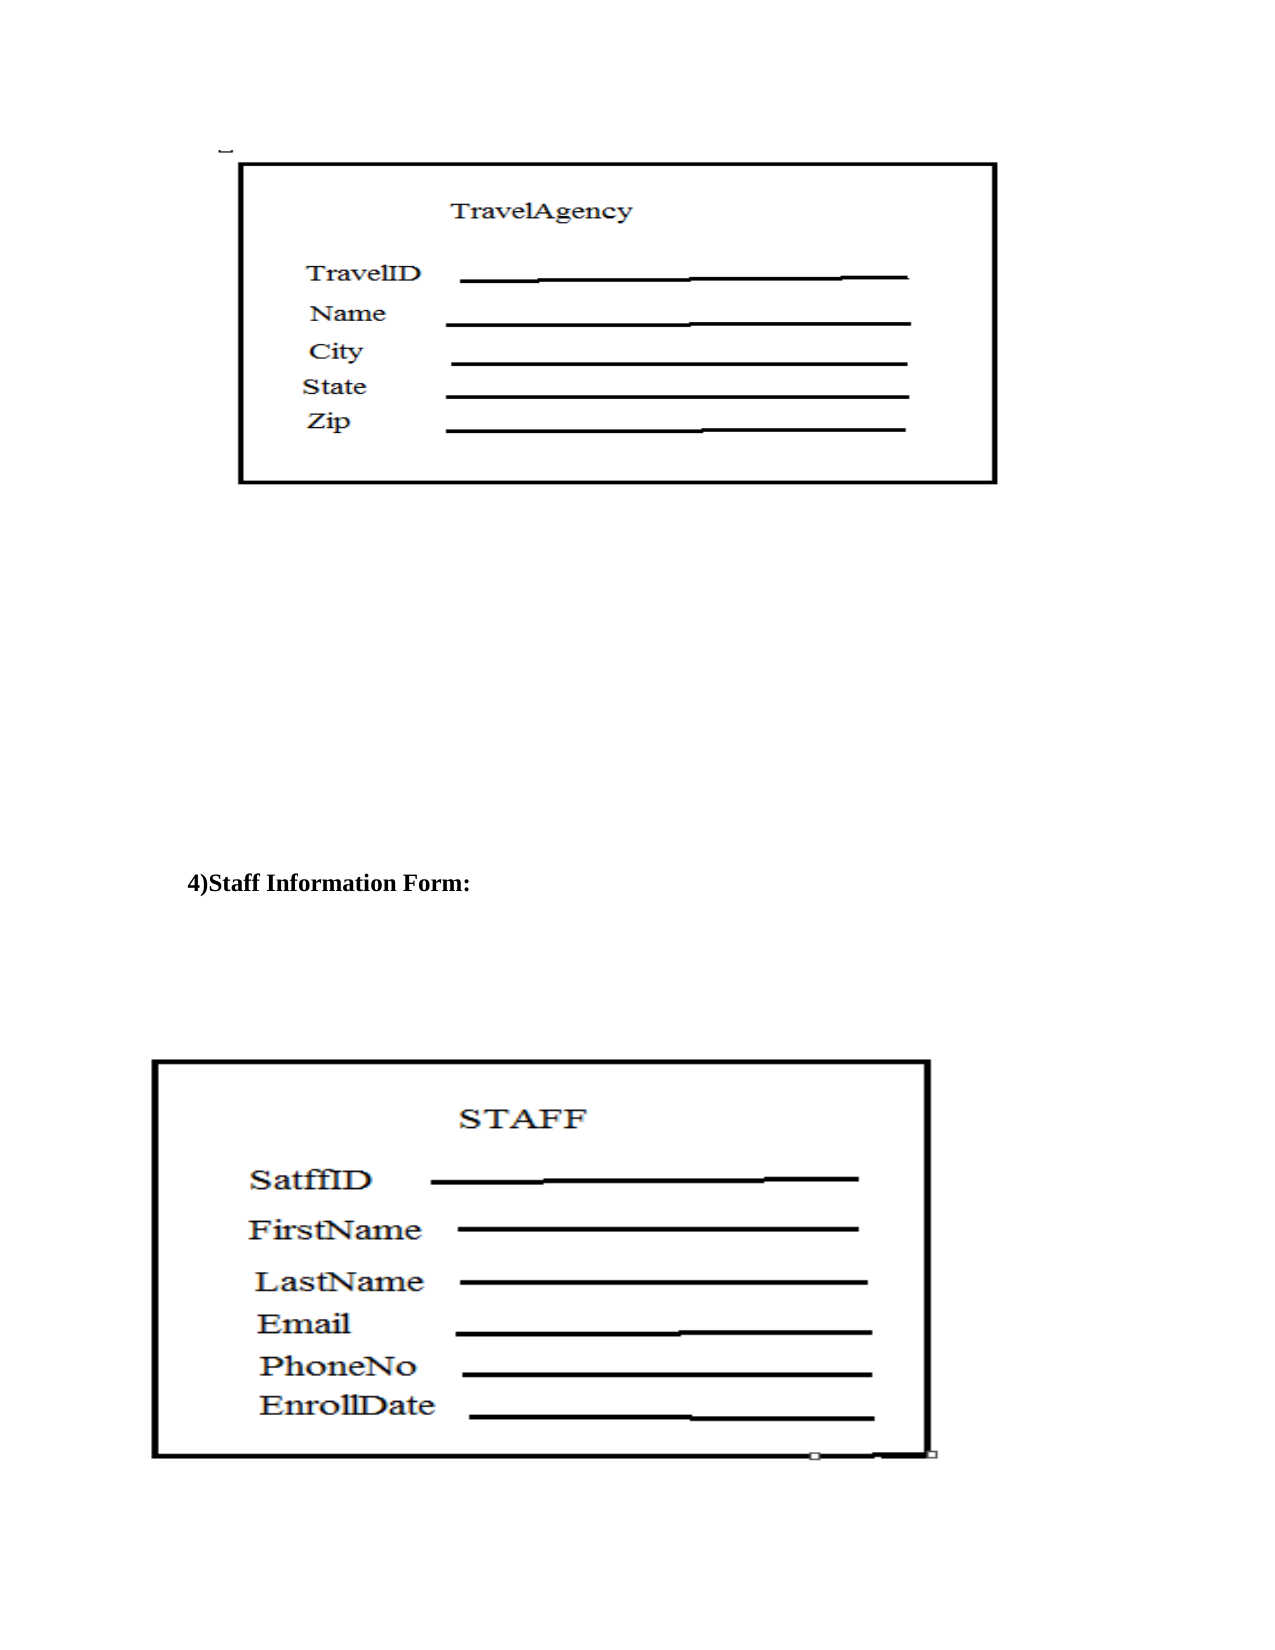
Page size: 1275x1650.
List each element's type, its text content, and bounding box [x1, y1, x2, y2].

text 4)Staff Information Form: [187, 868, 1125, 897]
picture [150, 1030, 963, 1523]
picture [198, 150, 1077, 521]
